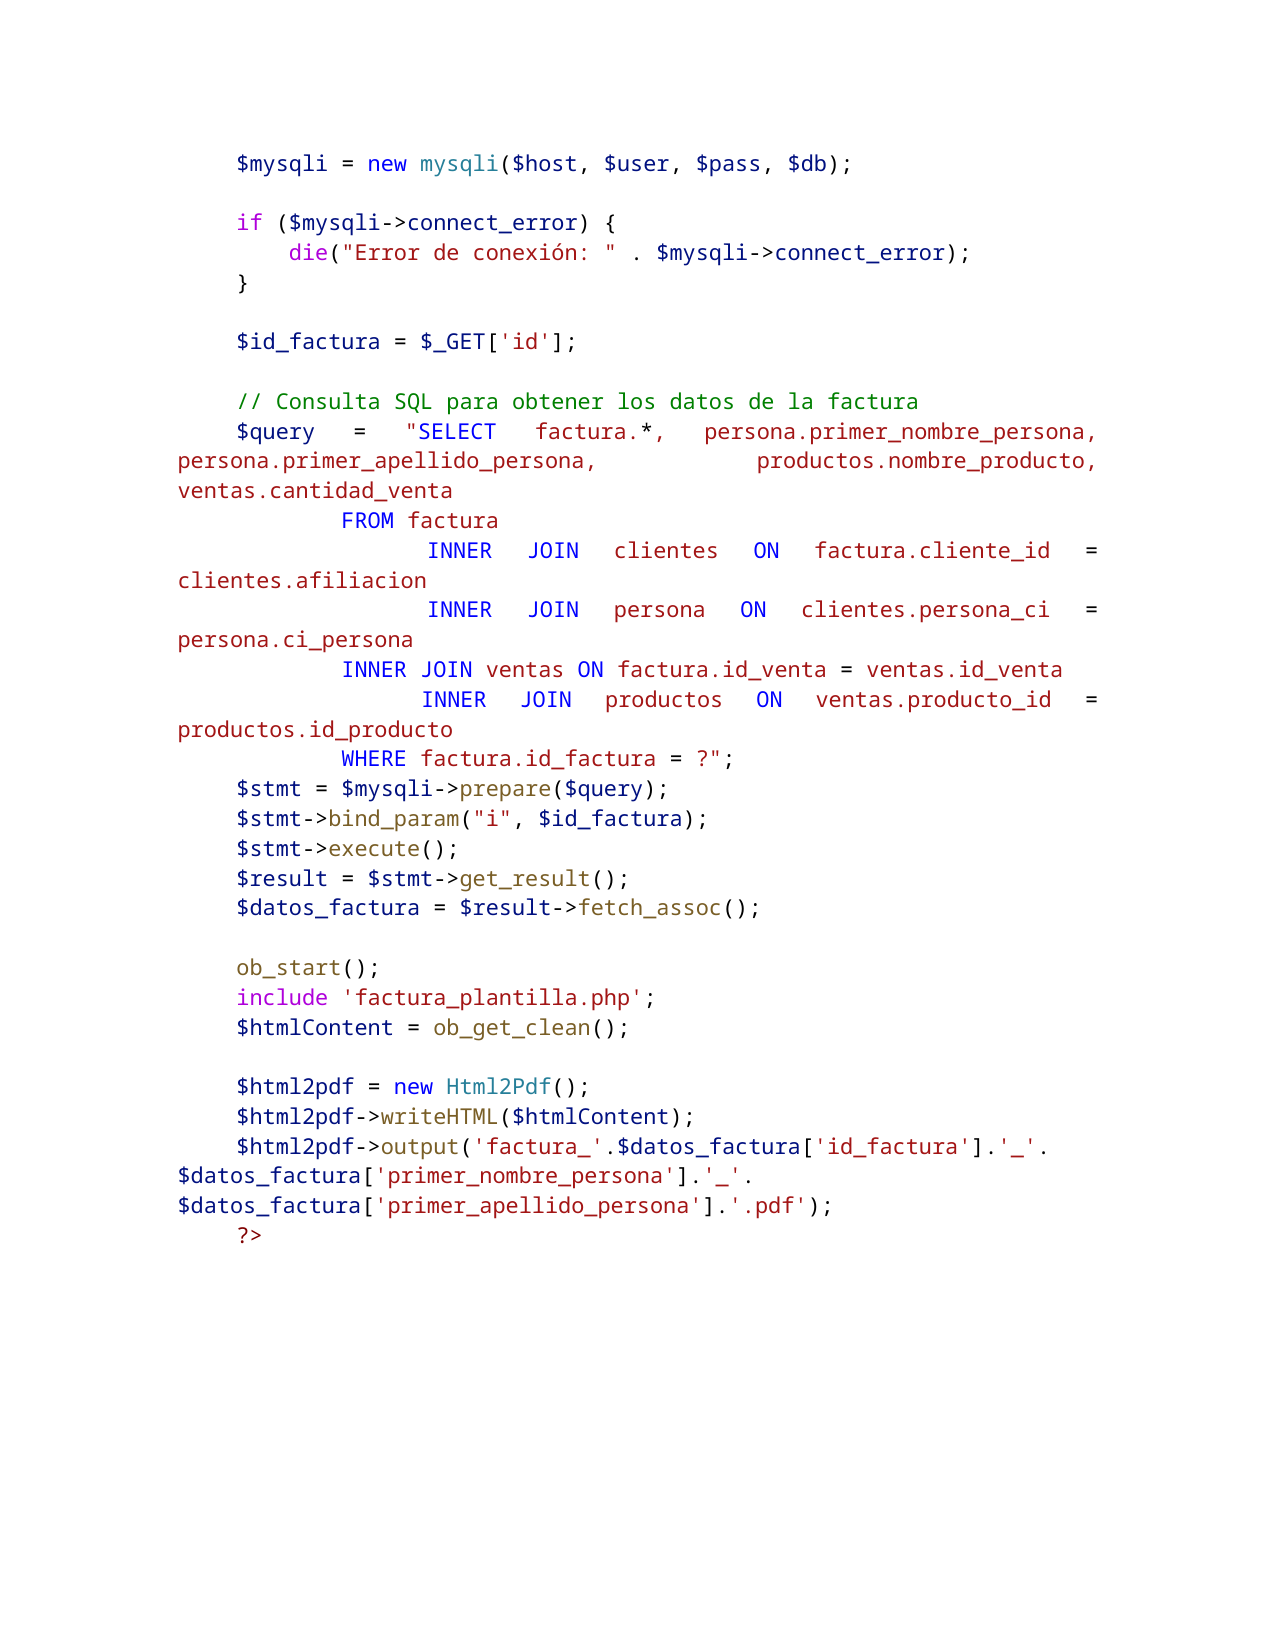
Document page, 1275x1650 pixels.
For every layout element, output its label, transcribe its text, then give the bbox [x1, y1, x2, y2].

text ?> [177, 1220, 1098, 1250]
text $stmt->bind_param("i", $id_factura); [177, 803, 1098, 833]
text $htmlContent = ob_get_clean(); [177, 1012, 1098, 1041]
text $datos_factura = $result->fetch_assoc(); [177, 892, 1098, 922]
text WHERE factura.id_factura = ?"; [177, 743, 1098, 773]
text if ($mysqli->connect_error) { [177, 207, 1098, 237]
text FROM factura [177, 505, 1098, 535]
text include 'factura_plantilla.php'; [177, 982, 1098, 1012]
text $mysqli = new mysqli($host, $user, $pass, $db); [177, 148, 1098, 177]
text ob_start(); [177, 952, 1098, 982]
text $result = $stmt->get_result(); [177, 863, 1098, 892]
text $id_factura = $_GET['id']; [177, 326, 1098, 356]
text $query = "SELECT factura.*, persona.primer_nombre_persona, persona.primer_apellido_persona, productos.nombre_producto, ventas.cantidad_venta [177, 416, 1098, 505]
text $stmt = $mysqli->prepare($query); [177, 773, 1098, 803]
text INNER JOIN clientes ON factura.cliente_id = clientes.afiliacion [177, 535, 1098, 594]
text die("Error de conexión: " . $mysqli->connect_error); [177, 237, 1098, 267]
text $stmt->execute(); [177, 833, 1098, 863]
text INNER JOIN persona ON clientes.persona_ci = persona.ci_persona [177, 594, 1098, 654]
text } [177, 267, 1098, 297]
text $html2pdf->output('factura_'.$datos_factura['id_factura'].'_'.$datos_factura['primer_nombre_persona'].'_'.$datos_factura['primer_apellido_persona'].'.pdf'); [177, 1131, 1098, 1220]
text // Consulta SQL para obtener los datos de la factura [177, 386, 1098, 416]
text INNER JOIN productos ON ventas.producto_id = productos.id_producto [177, 684, 1098, 743]
text $html2pdf = new Html2Pdf(); [177, 1071, 1098, 1101]
text INNER JOIN ventas ON factura.id_venta = ventas.id_venta [177, 654, 1098, 684]
text $html2pdf->writeHTML($htmlContent); [177, 1101, 1098, 1131]
